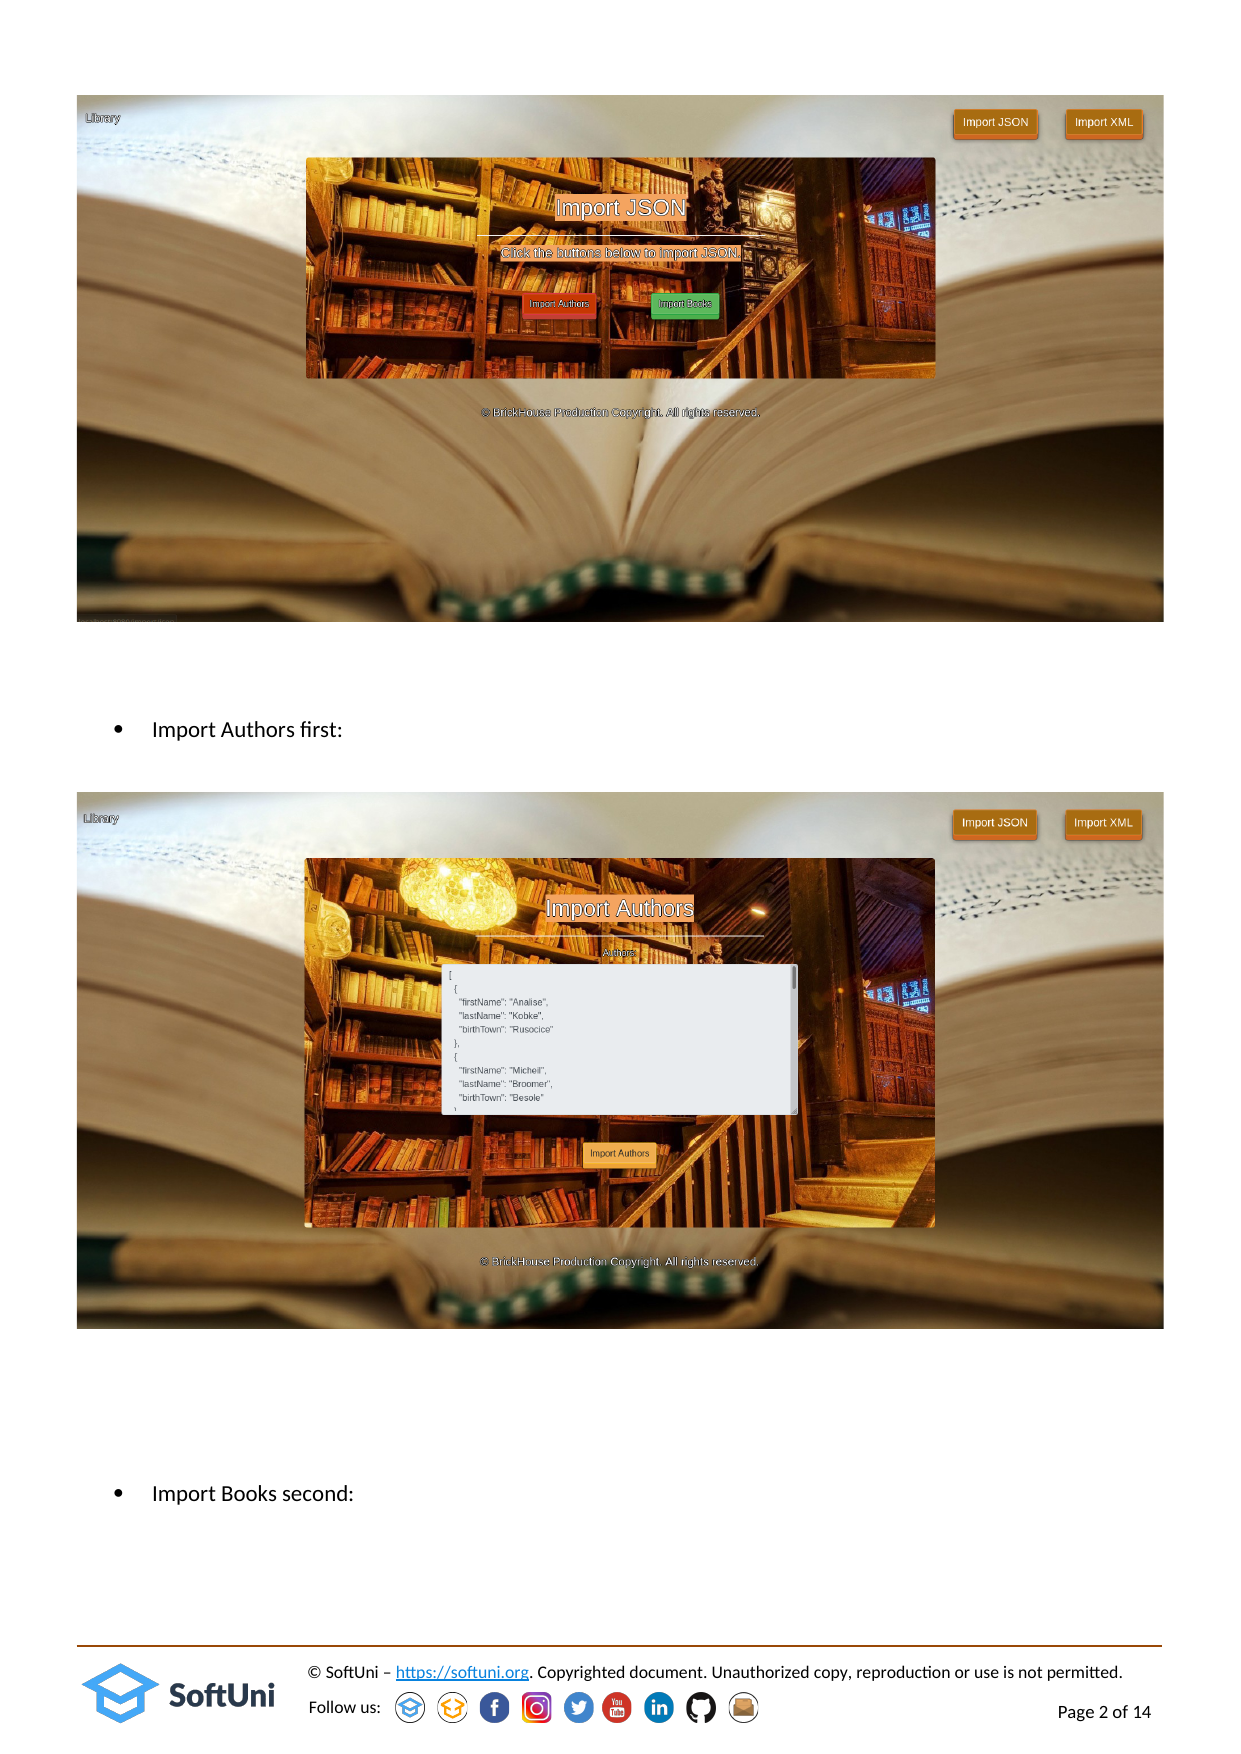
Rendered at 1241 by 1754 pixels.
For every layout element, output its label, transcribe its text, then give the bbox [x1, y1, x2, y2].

picture [658, 1705, 667, 1714]
picture [644, 1692, 653, 1701]
picture [76, 95, 1164, 622]
picture [395, 1692, 425, 1723]
picture [479, 1692, 510, 1723]
picture [522, 1692, 552, 1723]
picture [665, 1714, 674, 1723]
list Import Books second: [114, 1479, 1163, 1507]
picture [665, 1692, 674, 1701]
picture [728, 1692, 759, 1723]
picture [602, 1692, 632, 1723]
picture [644, 1714, 653, 1723]
picture [686, 1692, 716, 1723]
list Import Authors first: [114, 715, 1163, 776]
picture [564, 1692, 594, 1723]
picture [437, 1692, 468, 1723]
picture [76, 792, 1164, 1329]
picture [75, 1658, 281, 1729]
